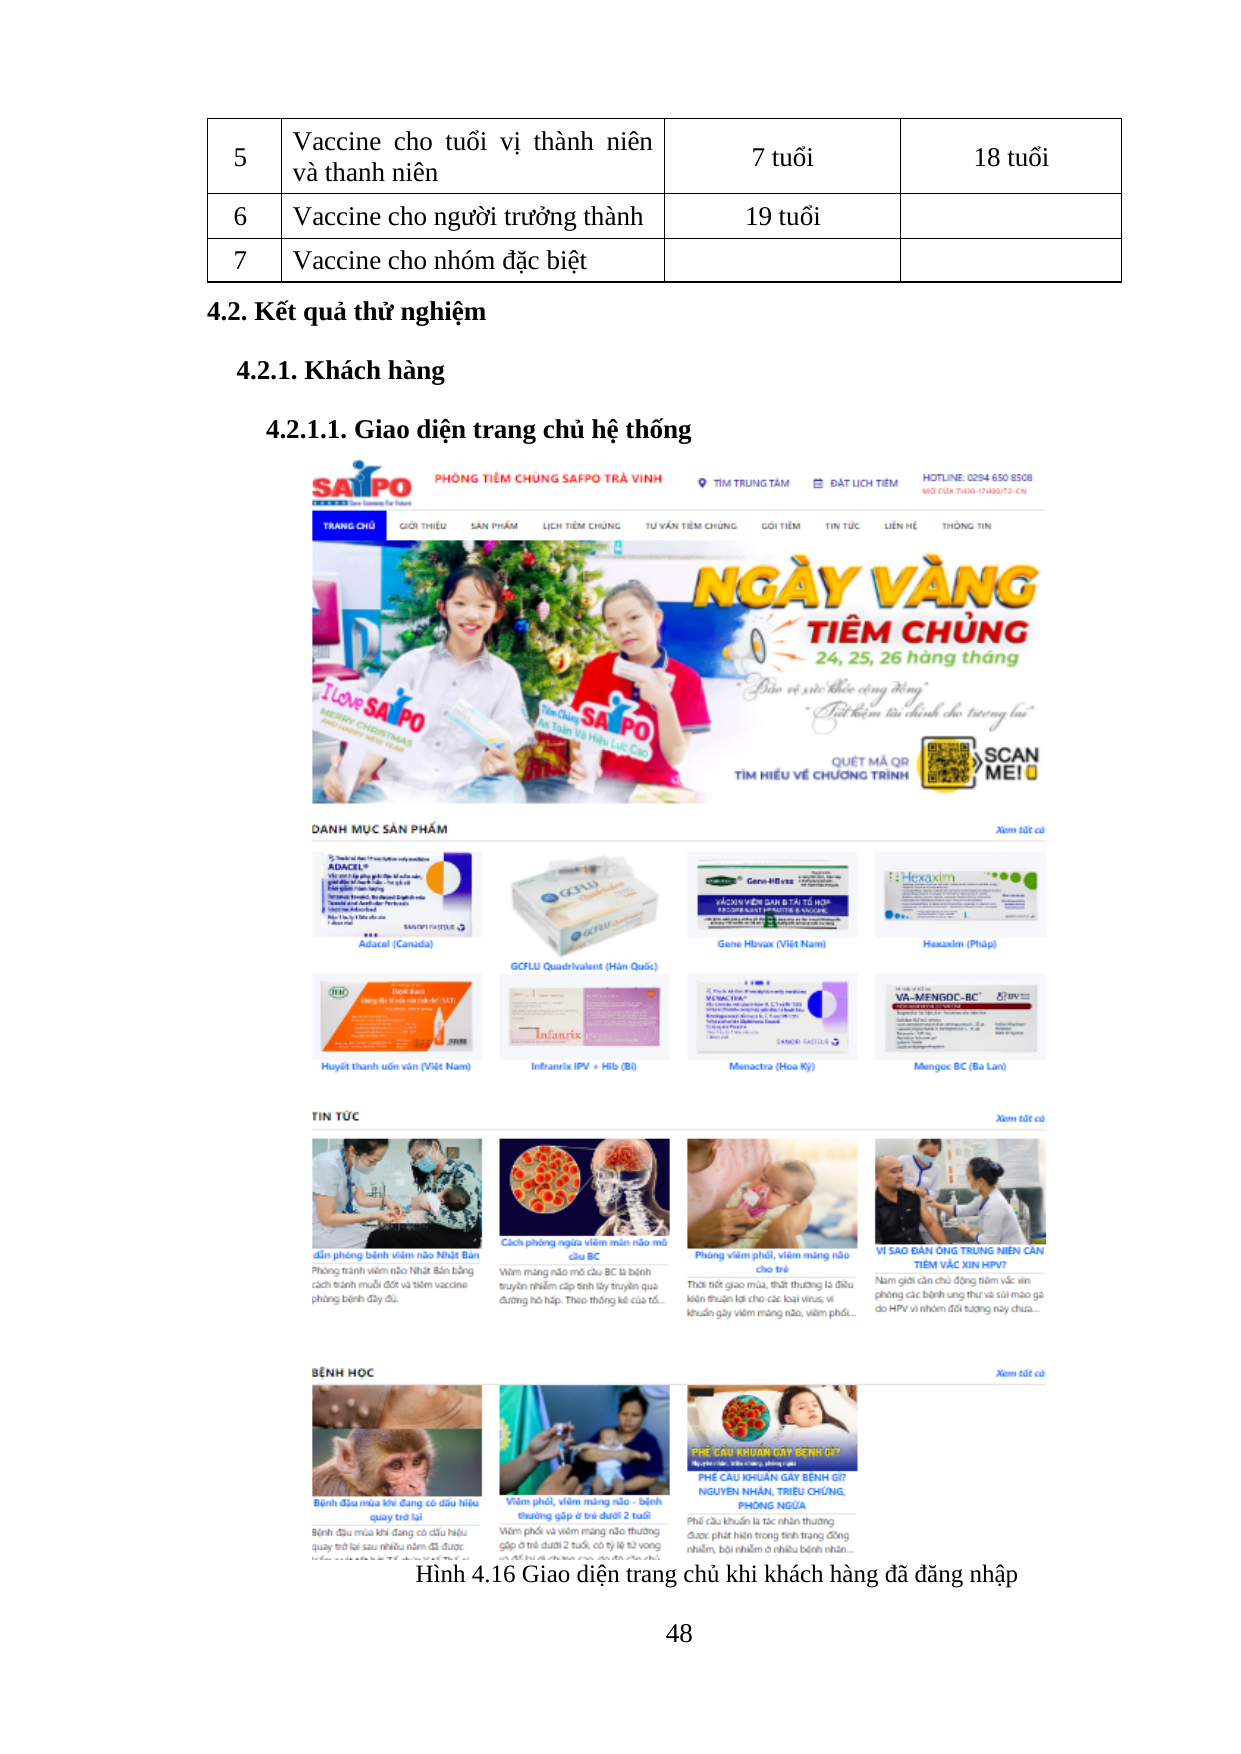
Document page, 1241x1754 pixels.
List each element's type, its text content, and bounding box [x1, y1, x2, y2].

table_cell [665, 239, 900, 281]
table_cell 7 tuổi [665, 119, 900, 193]
picture [312, 457, 1047, 1560]
subtitle Khách hàng [236, 354, 1152, 385]
table_cell Vaccine cho tuổi vị thành niên và thanh niên [282, 119, 664, 193]
subtitle Giao diện trang chủ hệ thống [266, 413, 1152, 444]
subtitle Kết quả thử nghiệm [207, 295, 1152, 326]
table_cell Vaccine cho nhóm đặc biệt [282, 239, 664, 281]
table_cell [208, 194, 281, 237]
table_cell 19 tuổi [665, 194, 900, 237]
table_cell [208, 239, 281, 281]
table_cell [901, 239, 1121, 281]
table_cell [208, 119, 281, 193]
table_cell Vaccine cho người trưởng thành [282, 194, 664, 237]
table_cell 18 tuổi [901, 119, 1121, 193]
table_cell [901, 194, 1121, 237]
